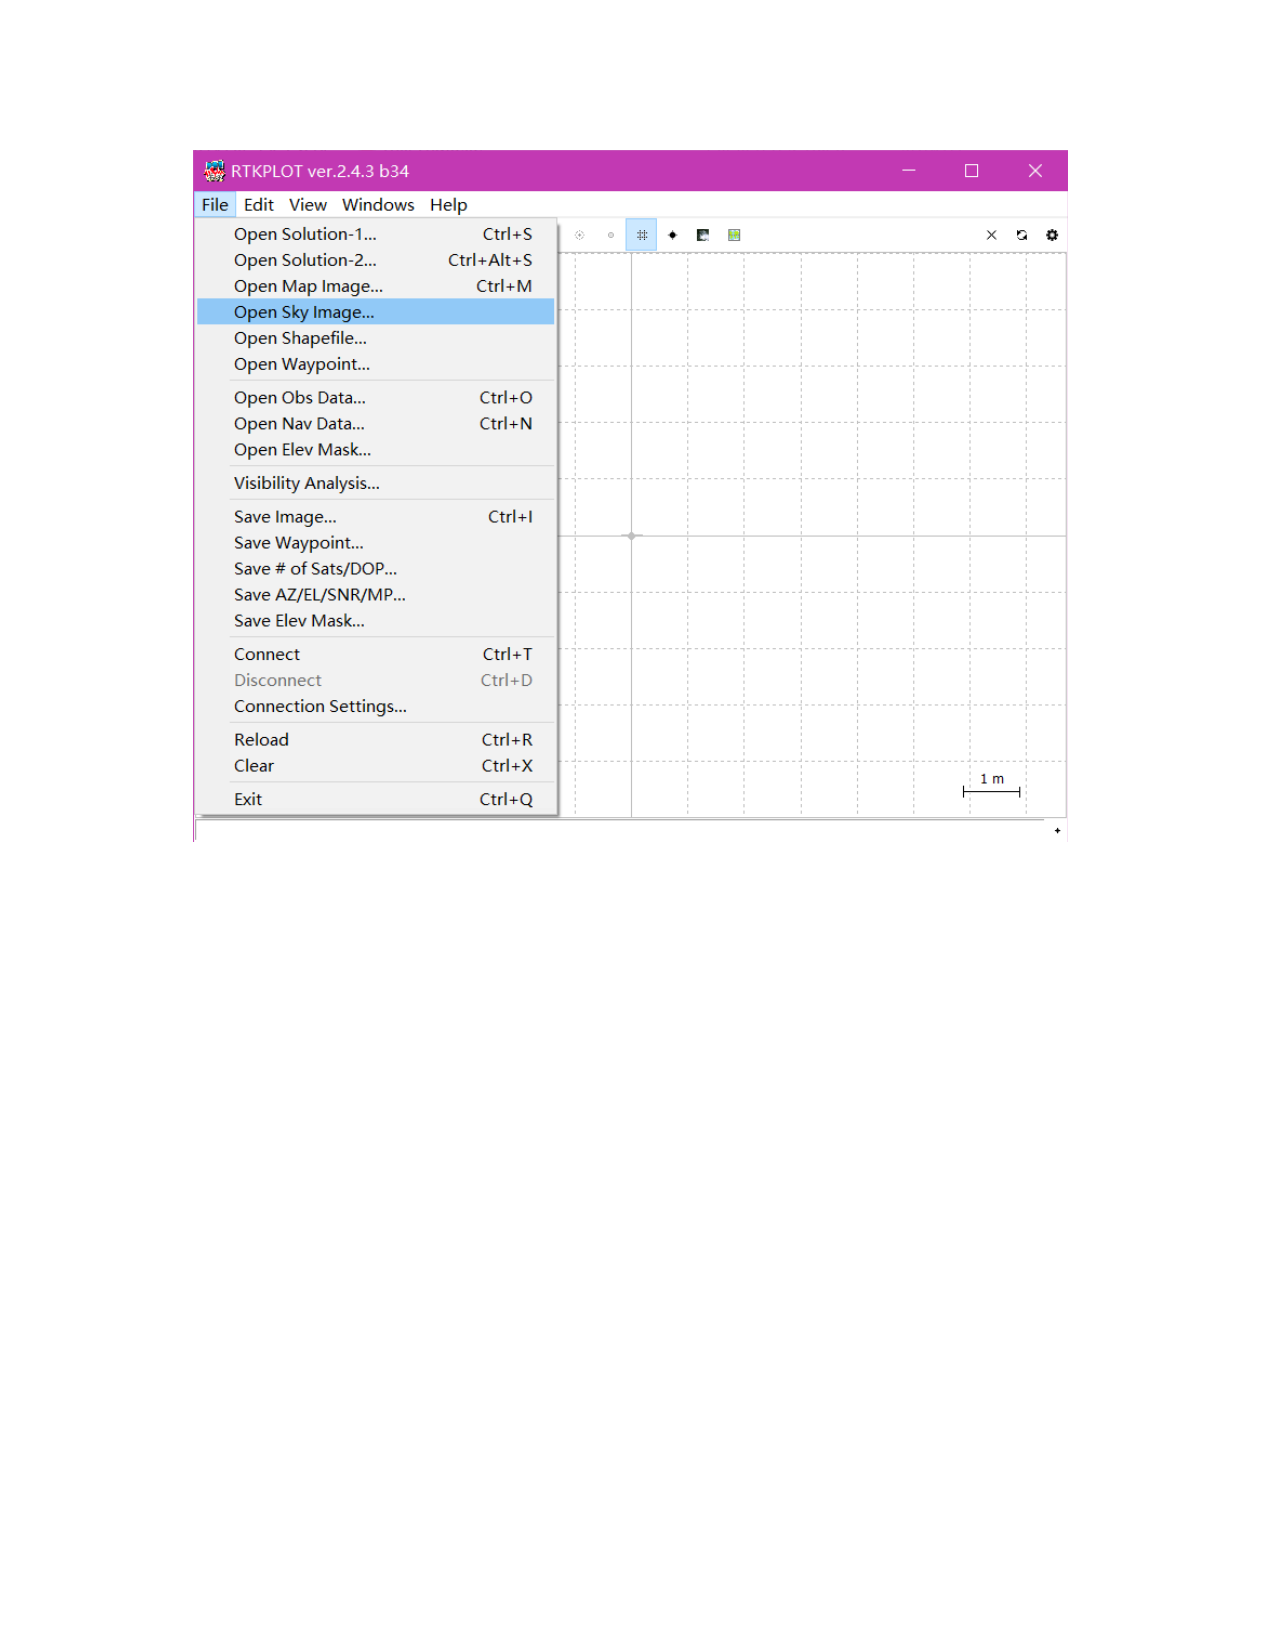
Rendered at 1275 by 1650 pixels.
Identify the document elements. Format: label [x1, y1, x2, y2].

picture [193, 150, 1068, 842]
